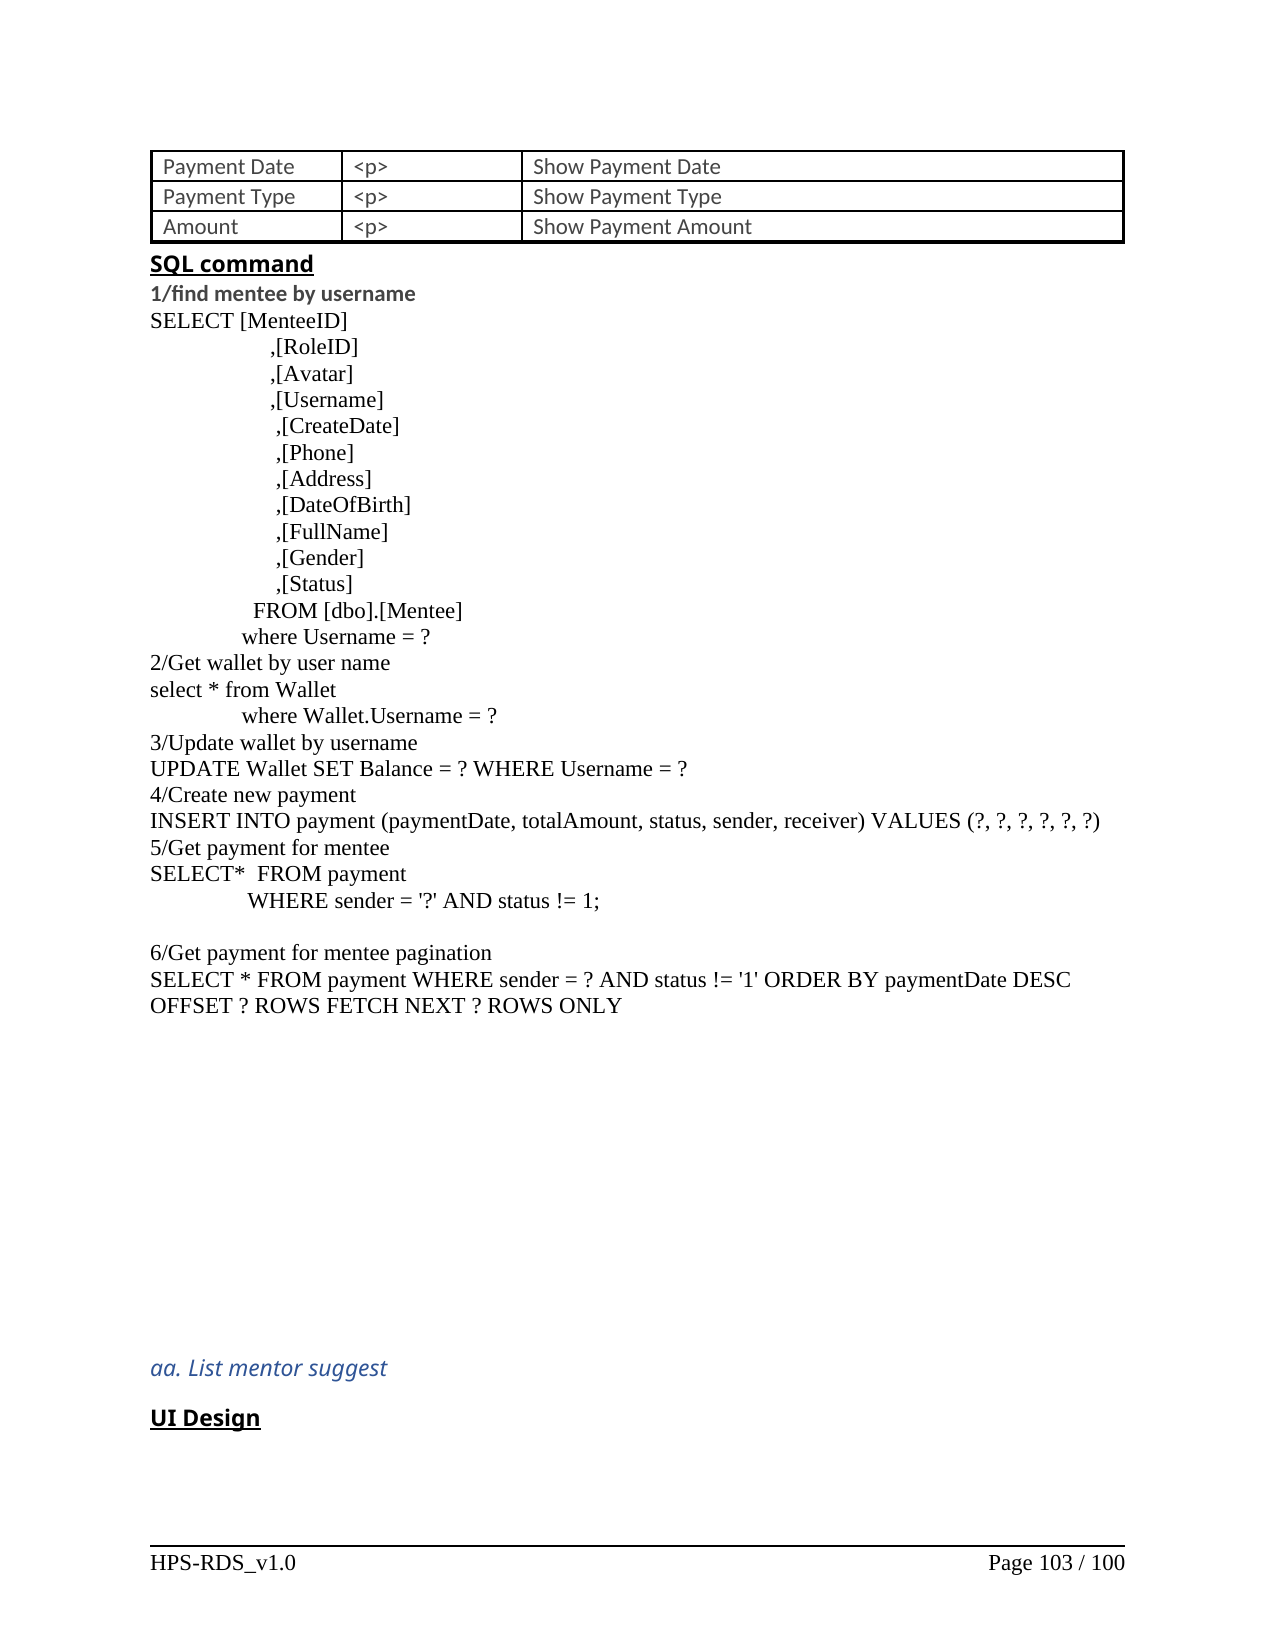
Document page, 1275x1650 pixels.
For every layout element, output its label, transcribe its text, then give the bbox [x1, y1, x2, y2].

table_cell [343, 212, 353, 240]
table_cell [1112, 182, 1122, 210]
text ,[DateOfBirth] [150, 491, 1125, 518]
text select * from Wallet [150, 676, 1125, 702]
text ,[FullName] [150, 518, 1125, 544]
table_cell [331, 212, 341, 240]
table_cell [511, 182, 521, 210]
text FROM [dbo].[Mentee] [150, 597, 1125, 623]
text ,[Address] [150, 465, 1125, 491]
text ,[Phone] [150, 439, 1125, 465]
text UPDATE Wallet SET Balance = ? WHERE Username = ? [150, 755, 1125, 781]
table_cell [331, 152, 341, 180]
subtitle SQL command [150, 248, 1125, 279]
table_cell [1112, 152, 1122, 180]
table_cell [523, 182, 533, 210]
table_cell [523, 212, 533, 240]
text ,[Status] [150, 570, 1125, 597]
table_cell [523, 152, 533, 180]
text where Username = ? [150, 623, 1125, 649]
text 6/Get payment for mentee pagination SELECT * FROM payment WHERE sender = ? AND status != '1' ORDER BY paymentDate DESC OFFSET ? ROWS FETCH NEXT ? ROWS ONLY [150, 939, 1125, 1018]
text ,[RoleID] [150, 333, 1125, 359]
text WHERE sender = '?' AND status != 1; [150, 887, 1125, 913]
text 2/Get wallet by user name [150, 649, 1125, 676]
subtitle aa. List mentor suggest [150, 1351, 1125, 1383]
subtitle UI Design [150, 1402, 1125, 1433]
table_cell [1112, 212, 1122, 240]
text 1/find mentee by username [150, 279, 1125, 307]
text where Wallet.Username = ? [150, 702, 1125, 728]
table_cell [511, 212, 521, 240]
text SELECT [MenteeID] [150, 307, 1125, 333]
text SELECT* FROM payment [150, 860, 1125, 887]
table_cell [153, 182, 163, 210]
text 4/Create new payment [150, 781, 1125, 808]
text ,[CreateDate] [150, 412, 1125, 439]
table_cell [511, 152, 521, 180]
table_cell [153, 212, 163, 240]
text ,[Gender] [150, 544, 1125, 570]
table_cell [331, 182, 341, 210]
text ,[Avatar] [150, 359, 1125, 386]
text INSERT INTO payment (paymentDate, totalAmount, status, sender, receiver) VALUES (?, ?, ?, ?, ?, ?) [150, 808, 1125, 834]
text 5/Get payment for mentee [150, 834, 1125, 860]
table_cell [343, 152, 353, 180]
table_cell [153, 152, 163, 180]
text 3/Update wallet by username [150, 728, 1125, 755]
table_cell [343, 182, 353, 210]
text ,[Username] [150, 386, 1125, 412]
